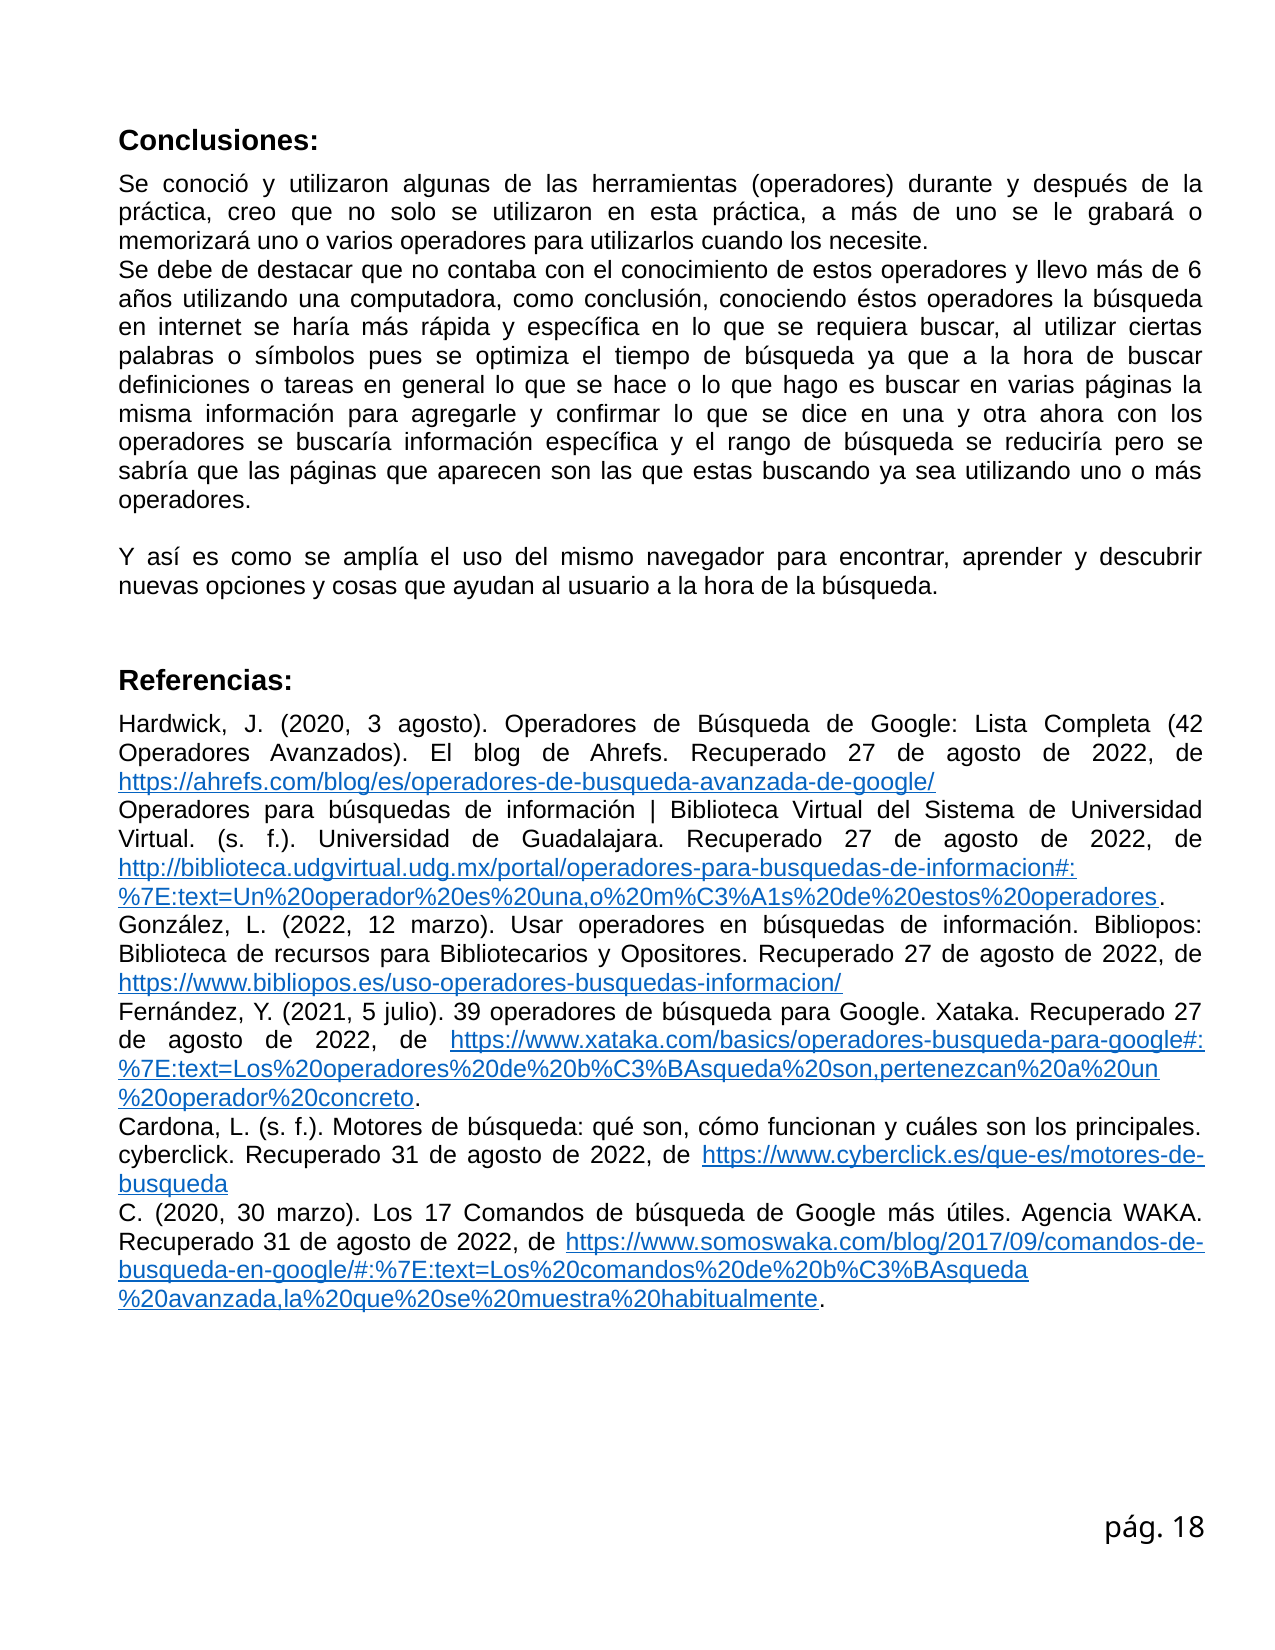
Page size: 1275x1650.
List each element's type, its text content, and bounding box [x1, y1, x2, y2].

text Cardona, L. (s. f.). Motores de búsqueda: qué son, cómo funcionan y cuáles son los principales. cyberclick. Recuperado 31 de agosto de 2022, de https://www.cyberclick.es/que-es/motores-de-busqueda [118, 1112, 1205, 1198]
text Hardwick, J. (2020, 3 agosto). Operadores de Búsqueda de Google: Lista Completa (42 Operadores Avanzados). El blog de Ahrefs. Recuperado 27 de agosto de 2022, de https://ahrefs.com/blog/es/operadores-de-busqueda-avanzada-de-google/ [118, 709, 1205, 795]
text Se debe de destacar que no contaba con el conocimiento de estos operadores y llevo más de 6 años utilizando una computadora, como conclusión, conociendo éstos operadores la búsqueda en internet se haría más rápida y específica en lo que se requiera buscar, al utilizar ciertas palabras o símbolos pues se optimiza el tiempo de búsqueda ya que a la hora de buscar definiciones o tareas en general lo que se hace o lo que hago es buscar en varias páginas la misma información para agregarle y confirmar lo que se dice en una y otra ahora con los operadores se buscaría información específica y el rango de búsqueda se reduciría pero se sabría que las páginas que aparecen son las que estas buscando ya sea utilizando uno o más operadores. [118, 255, 1205, 513]
text Se conoció y utilizaron algunas de las herramientas (operadores) durante y después de la práctica, creo que no solo se utilizaron en esta práctica, a más de uno se le grabará o memorizará uno o varios operadores para utilizarlos cuando los necesite. [118, 168, 1205, 255]
text C. (2020, 30 marzo). Los 17 Comandos de búsqueda de Google más útiles. Agencia WAKA. Recuperado 31 de agosto de 2022, de https://www.somoswaka.com/blog/2017/09/comandos-de-busqueda-en-google/#:%7E:text=Los%20comandos%20de%20b%C3%BAsqueda%20avanzada,la%20que%20se%20muestra%20habitualmente. [118, 1198, 1205, 1313]
subtitle Conclusiones: [118, 122, 1205, 156]
text Y así es como se amplía el uso del mismo navegador para encontrar, aprender y descubrir nuevas opciones y cosas que ayudan al usuario a la hora de la búsqueda. [118, 542, 1205, 600]
subtitle Referencias: [118, 663, 1205, 697]
text Operadores para búsquedas de información | Biblioteca Virtual del Sistema de Universidad Virtual. (s. f.). Universidad de Guadalajara. Recuperado 27 de agosto de 2022, de http://biblioteca.udgvirtual.udg.mx/portal/operadores-para-busquedas-de-informacion#:%7E:text=Un%20operador%20es%20una,o%20m%C3%A1s%20de%20estos%20operadores. [118, 795, 1205, 910]
text Fernández, Y. (2021, 5 julio). 39 operadores de búsqueda para Google. Xataka. Recuperado 27 de agosto de 2022, de https://www.xataka.com/basics/operadores-busqueda-para-google#:%7E:text=Los%20operadores%20de%20b%C3%BAsqueda%20son,pertenezcan%20a%20un%20operador%20concreto. [118, 997, 1205, 1112]
text González, L. (2022, 12 marzo). Usar operadores en búsquedas de información. Bibliopos: Biblioteca de recursos para Bibliotecarios y Opositores. Recuperado 27 de agosto de 2022, de https://www.bibliopos.es/uso-operadores-busquedas-informacion/ [118, 910, 1205, 997]
